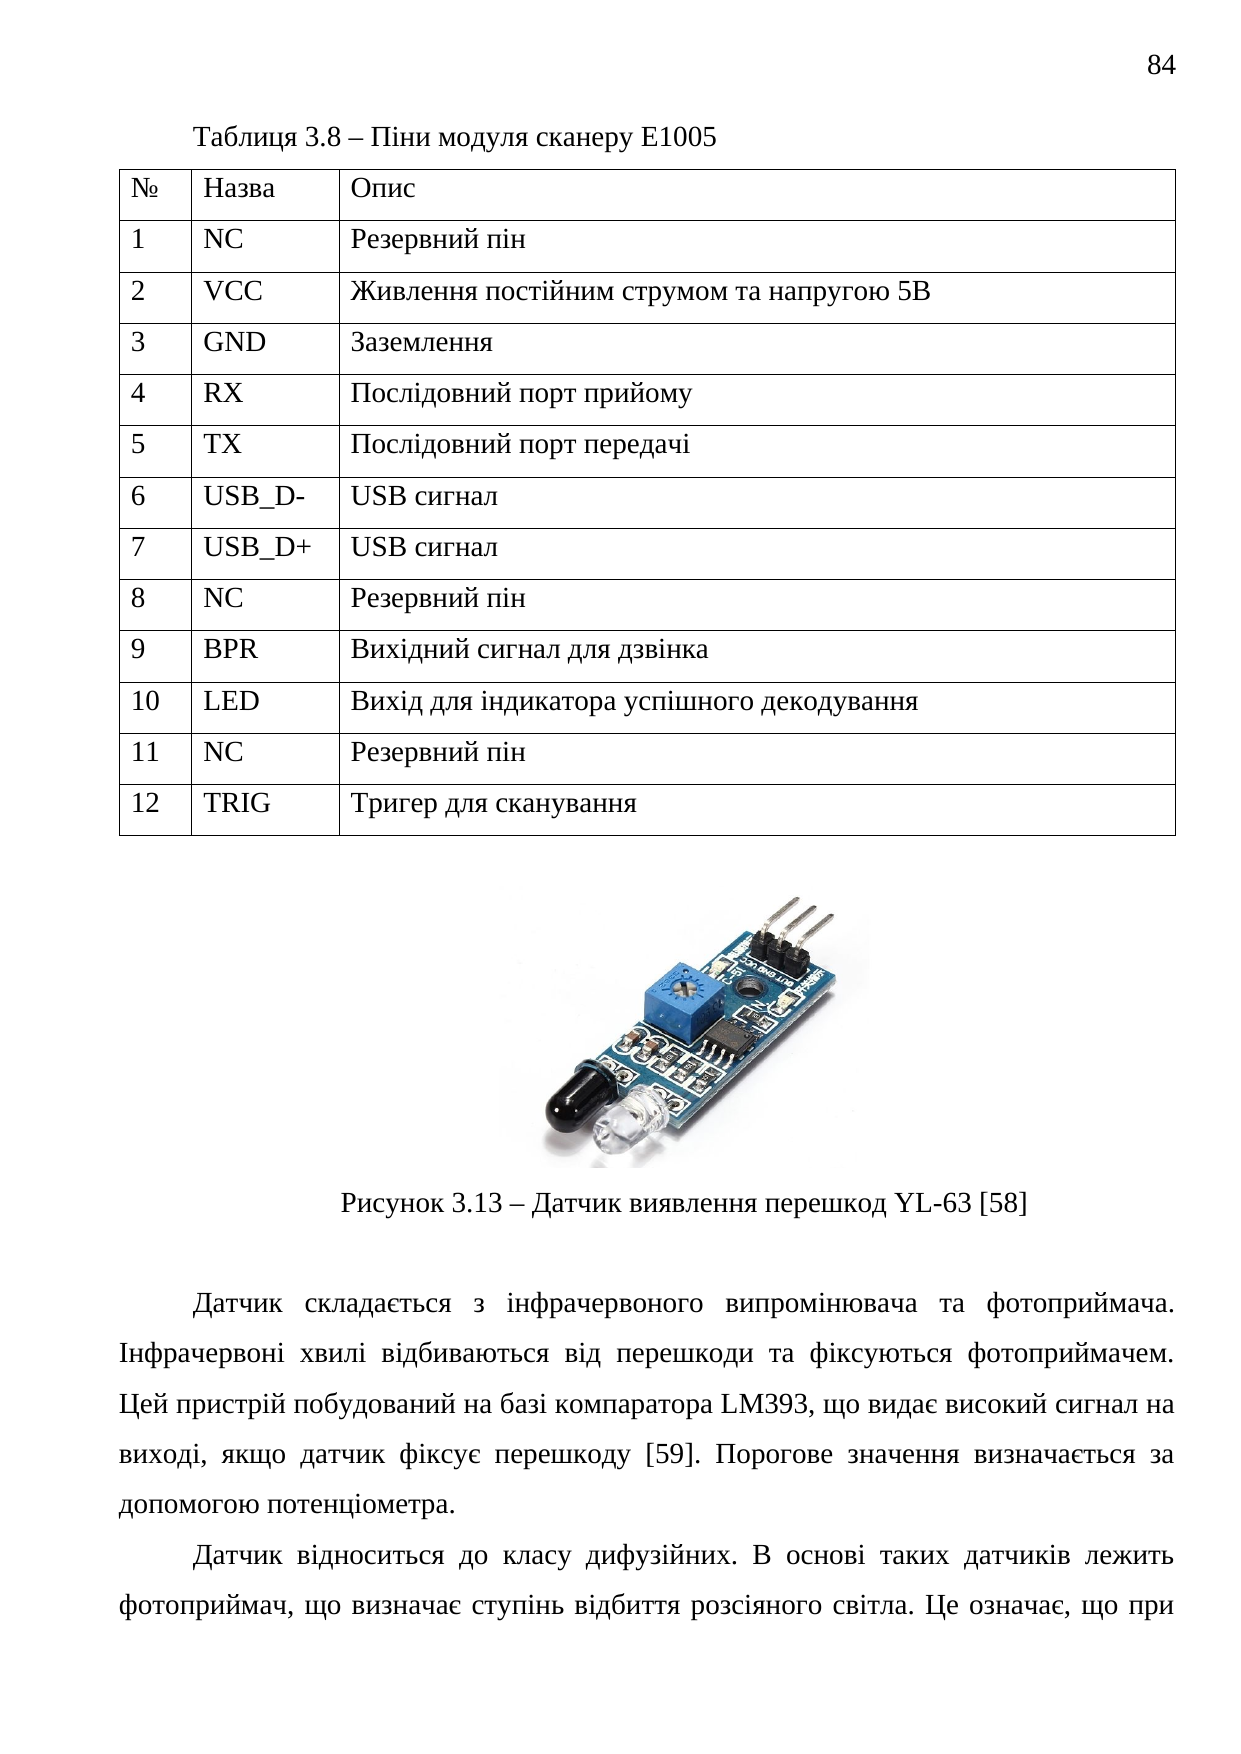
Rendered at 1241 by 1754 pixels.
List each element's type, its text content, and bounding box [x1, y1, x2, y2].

table_cell USB сигнал [340, 478, 1175, 528]
table_cell Тригер для сканування [340, 785, 1175, 835]
table_cell 5 [120, 426, 191, 477]
table_header Опис [340, 170, 1175, 220]
table_cell 12 [120, 785, 191, 835]
text Таблиця 3.8 – Піни модуля сканеру E1005 [119, 119, 1176, 152]
table_cell 11 [120, 734, 191, 784]
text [119, 1537, 1176, 1621]
table_cell NC [192, 734, 339, 784]
table_cell Послідовний порт прийому [340, 375, 1175, 425]
table_cell 7 [120, 529, 191, 579]
table_cell 3 [120, 324, 191, 374]
table_cell Вихід для індикатора успішного декодування [340, 683, 1175, 733]
picture [437, 886, 931, 1168]
table_cell Живлення постійним струмом та напругою 5В [340, 273, 1175, 323]
table_cell VCC [192, 273, 339, 323]
text Датчик складається з інфрачервоного випромінювача та фотоприймача. Інфрачервоні хвилі відбиваються від перешкоди та фіксуються фотоприймачем. Цей пристрій побудований на базі компаратора LM393, що видає високий сигнал на виході, якщо датчик фіксує перешкоду [59]. Порогове значення визначається за допомогою потенціометра. [119, 1285, 1176, 1520]
table_cell BPR [192, 631, 339, 682]
text Рисунок 3.13 – Датчик виявлення перешкод YL-63 [58] [119, 1185, 1176, 1218]
table_cell USB_D+ [192, 529, 339, 579]
table_cell TRIG [192, 785, 339, 835]
table_header № [120, 170, 191, 220]
table_cell USB сигнал [340, 529, 1175, 579]
table_cell 6 [120, 478, 191, 528]
table_cell 8 [120, 580, 191, 630]
table_header Назва [192, 170, 339, 220]
table_cell 2 [120, 273, 191, 323]
table_cell Резервний пін [340, 221, 1175, 272]
table_cell Послідовний порт передачі [340, 426, 1175, 477]
table_cell USB_D- [192, 478, 339, 528]
table_cell TX [192, 426, 339, 477]
table_cell 4 [120, 375, 191, 425]
table_cell RX [192, 375, 339, 425]
table_cell 1 [120, 221, 191, 272]
table_cell Заземлення [340, 324, 1175, 374]
table_cell NC [192, 580, 339, 630]
table_cell 10 [120, 683, 191, 733]
table_cell 9 [120, 631, 191, 682]
table_cell NC [192, 221, 339, 272]
table_cell LED [192, 683, 339, 733]
table_cell Резервний пін [340, 734, 1175, 784]
table_cell GND [192, 324, 339, 374]
table_cell Вихідний сигнал для дзвінка [340, 631, 1175, 682]
table_cell Резервний пін [340, 580, 1175, 630]
